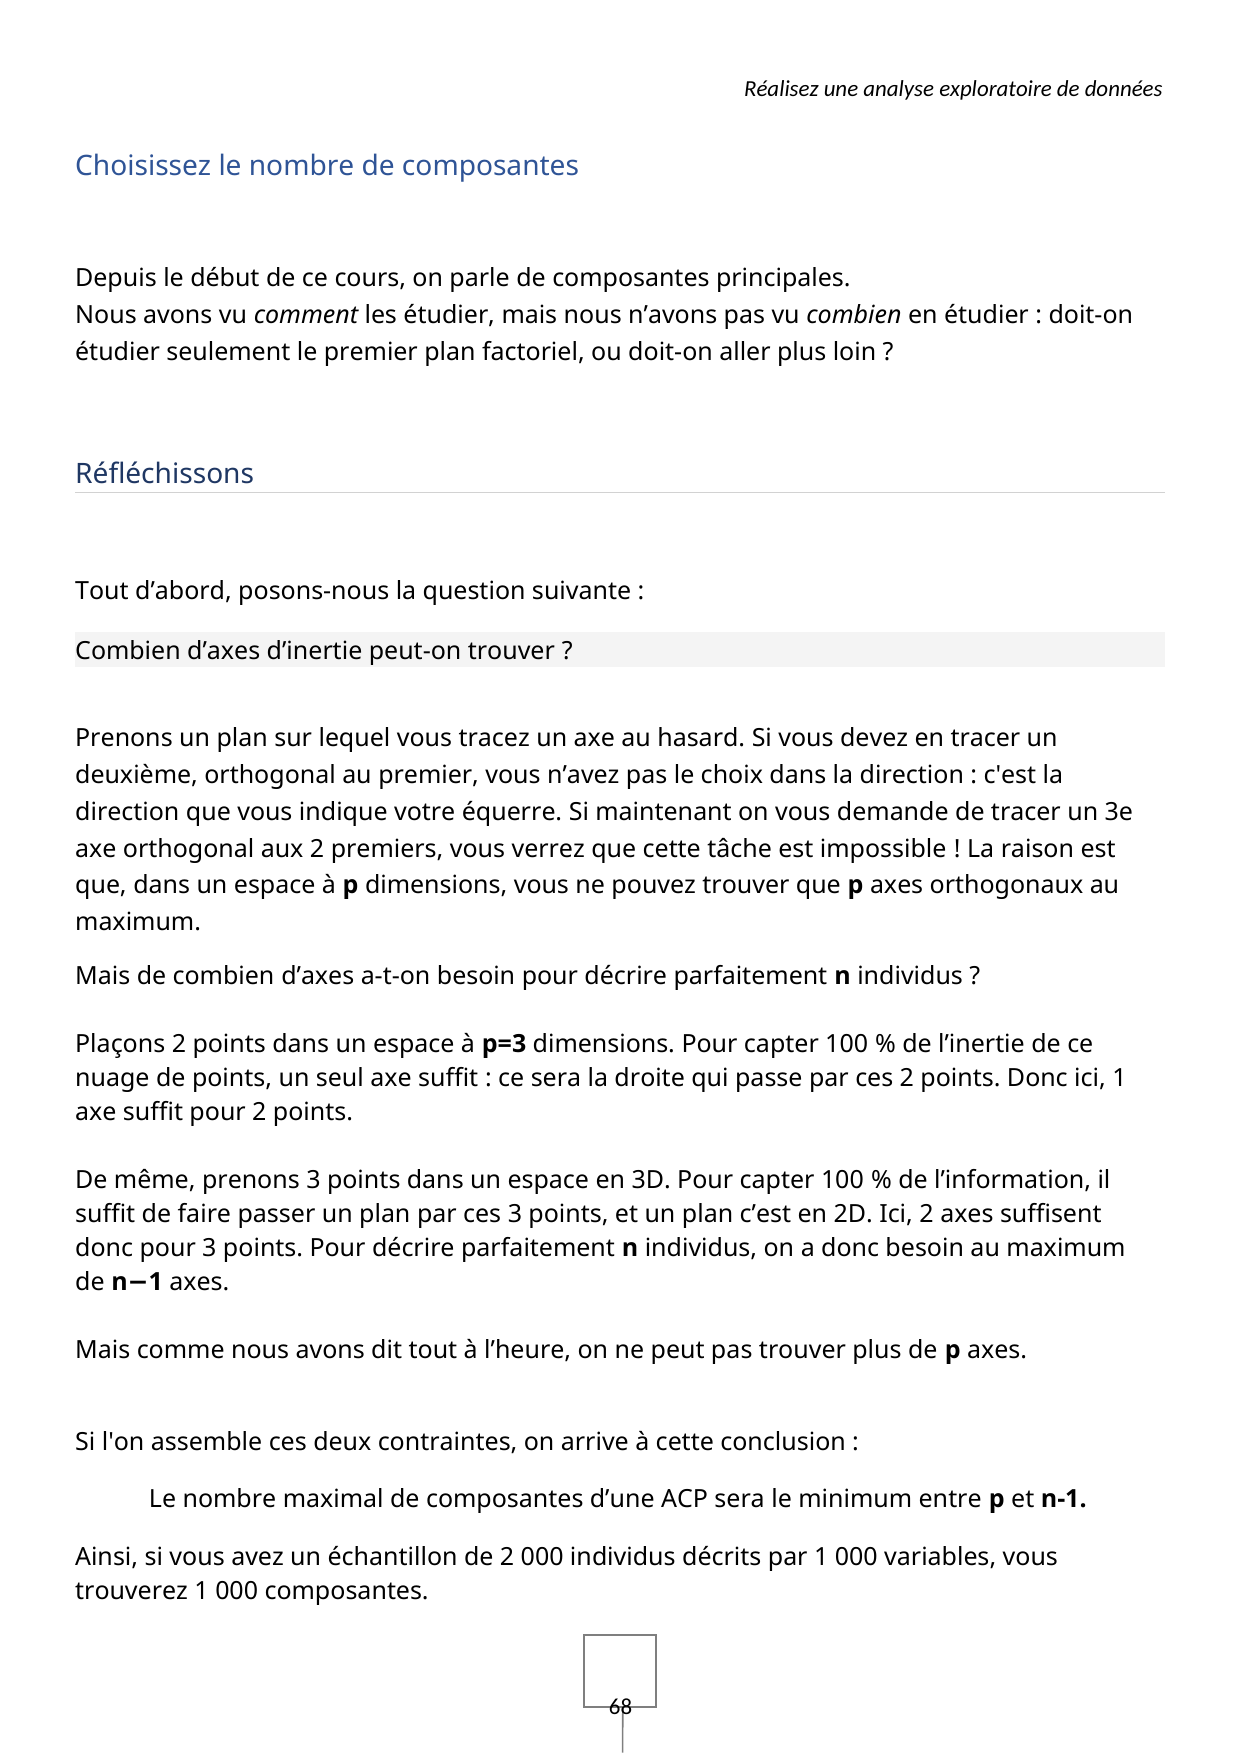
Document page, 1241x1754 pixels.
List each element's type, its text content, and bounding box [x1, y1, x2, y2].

text Tout d’abord, posons-nous la question suivante : [75, 572, 1165, 606]
text Depuis le début de ce cours, on parle de composantes principales. Nous avons vu comment les étudier, mais nous n’avons pas vu combien en étudier : doit-on étudier seulement le premier plan factoriel, ou doit-on aller plus loin ? [75, 259, 1165, 367]
subtitle Réfléchissons [75, 453, 1165, 492]
text Le nombre maximal de composantes d’une ACP sera le minimum entre p et n-1. [149, 1481, 1165, 1515]
text Combien d’axes d’inertie peut-on trouver ? [75, 632, 1165, 667]
text Mais de combien d’axes a-t-on besoin pour décrire parfaitement n individus ? [75, 957, 1165, 991]
text Ainsi, si vous avez un échantillon de 2 000 individus décrits par 1 000 variables, vous trouverez 1 000 composantes. [75, 1538, 1165, 1607]
subtitle Choisissez le nombre de composantes [75, 145, 1165, 184]
text Prenons un plan sur lequel vous tracez un axe au hasard. Si vous devez en tracer un deuxième, orthogonal au premier, vous n’avez pas le choix dans la direction : c'est la direction que vous indique votre équerre. Si maintenant on vous demande de tracer un 3e axe orthogonal aux 2 premiers, vous verrez que cette tâche est impossible ! La raison est que, dans un espace à p dimensions, vous ne pouvez trouver que p axes orthogonaux au maximum. [75, 720, 1165, 938]
text Si l'on assemble ces deux contraintes, on arrive à cette conclusion : [75, 1423, 1165, 1458]
text Plaçons 2 points dans un espace à p=3 dimensions. Pour capter 100 % de l’inertie de ce nuage de points, un seul axe suffit : ce sera la droite qui passe par ces 2 points. Donc ici, 1 axe suffit pour 2 points. [75, 1025, 1165, 1128]
text Mais comme nous avons dit tout à l’heure, on ne peut pas trouver plus de p axes. [75, 1332, 1165, 1366]
text De même, prenons 3 points dans un espace en 3D. Pour capter 100 % de l’information, il suffit de faire passer un plan par ces 3 points, et un plan c’est en 2D. Ici, 2 axes suffisent donc pour 3 points. Pour décrire parfaitement n individus, on a donc besoin au maximum de n−1 axes. [75, 1162, 1165, 1298]
